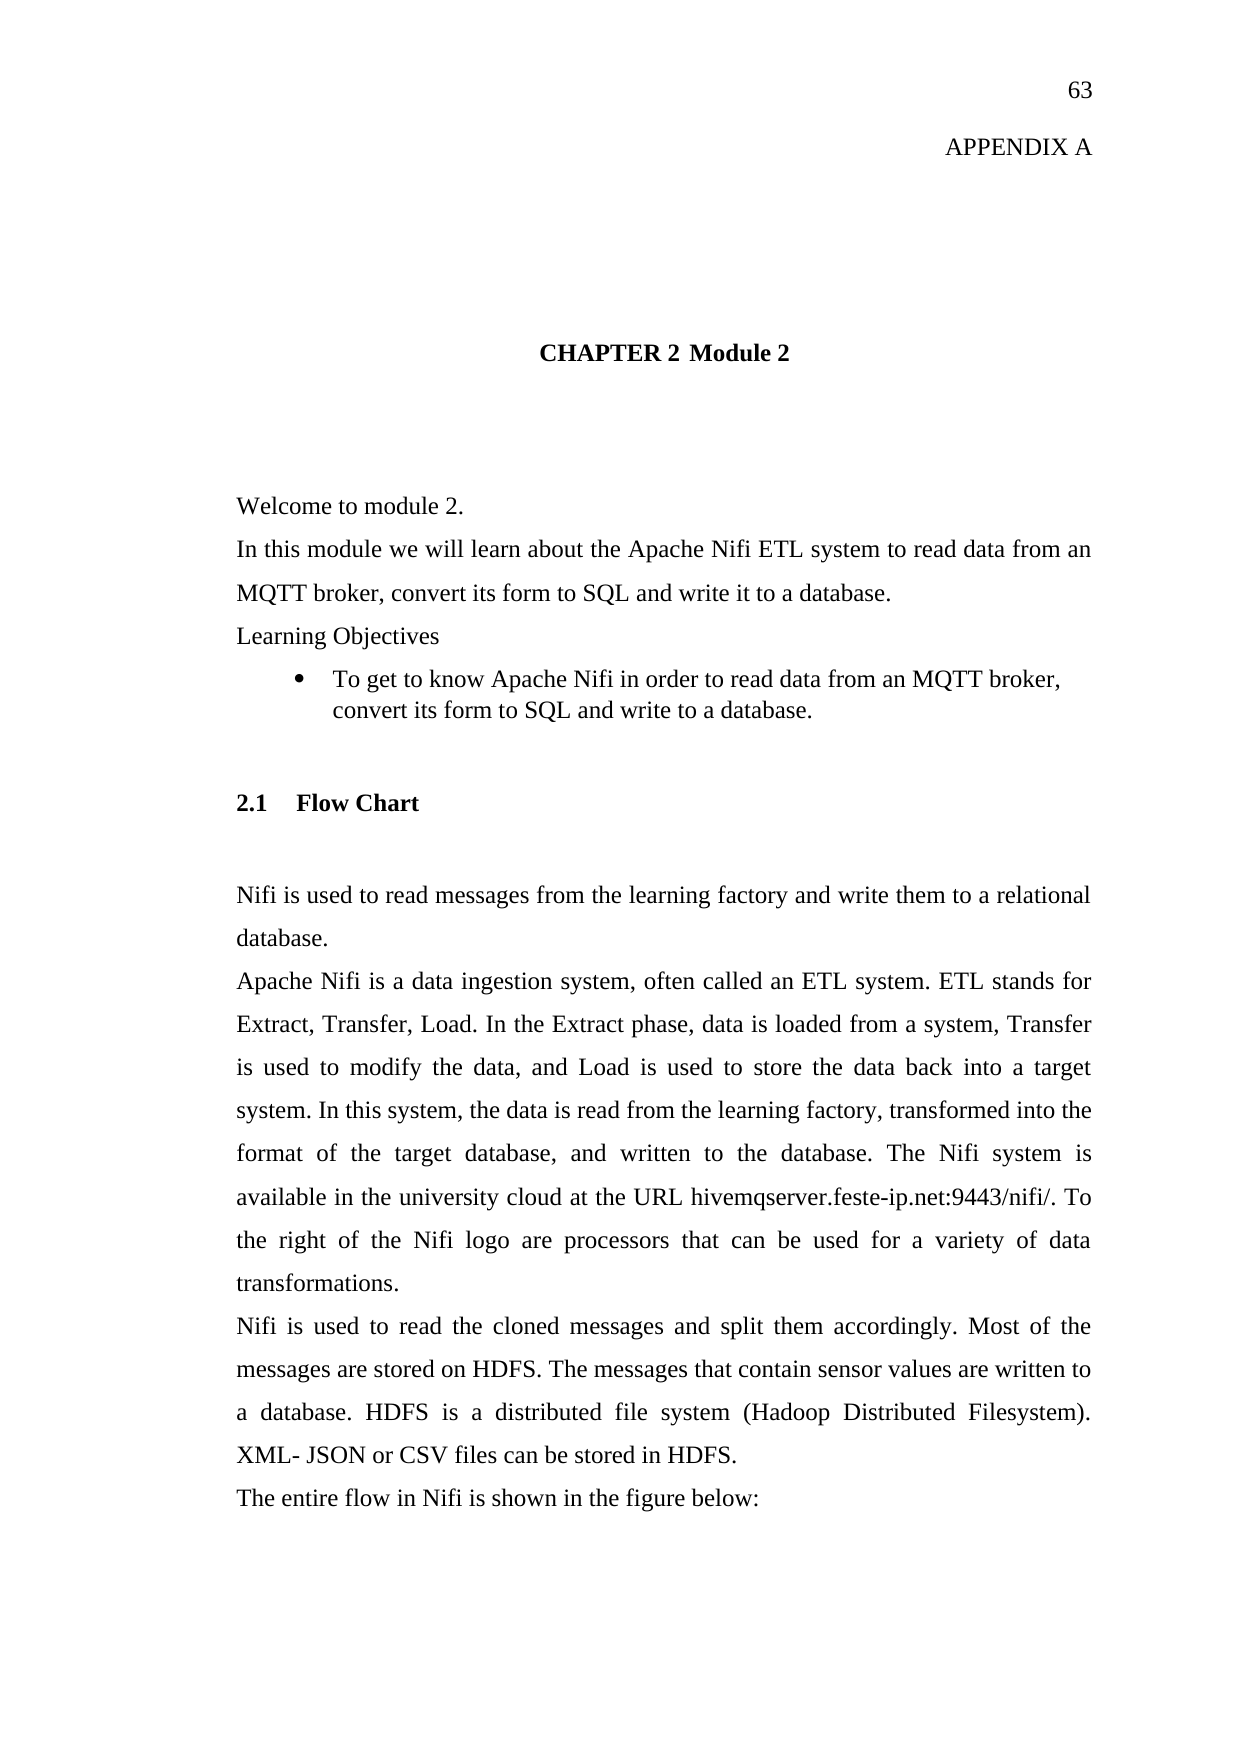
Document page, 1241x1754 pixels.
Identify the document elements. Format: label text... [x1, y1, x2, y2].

subtitle Module 2 [236, 338, 1092, 366]
text Nifi is used to read the cloned messages and split them accordingly. Most of the messages are stored on HDFS. The messages that contain sensor values are written to a database. HDFS is a distributed file system (Hadoop Distributed Filesystem). XML- JSON or CSV files can be stored in HDFS. [236, 1311, 1092, 1469]
text In this module we will learn about the Apache Nifi ETL system to read data from an MQTT broker, convert its form to SQL and write it to a database. [236, 534, 1092, 606]
text Apache Nifi is a data ingestion system, often called an ETL system. ETL stands for Extract, Transfer, Load. In the Extract phase, data is loaded from a system, Transfer is used to modify the data, and Load is used to store the data back into a target system. In this system, the data is read from the learning factory, transformed into the format of the target database, and written to the database. The Nifi system is available in the university cloud at the URL hivemqserver.feste-ip.net:9443/nifi/. To the right of the Nifi logo are processors that can be used for a variety of data transformations. [236, 966, 1092, 1297]
list To get to know Apache Nifi in order to read data from an MQTT broker, convert its form to SQL and write to a database. [295, 664, 1092, 724]
text Welcome to module 2. [236, 491, 1092, 520]
text Learning Objectives [236, 621, 1092, 649]
subtitle Flow Chart [236, 788, 1092, 817]
text The entire flow in Nifi is shown in the figure below: [236, 1483, 1092, 1512]
text Nifi is used to read messages from the learning factory and write them to a relational database. [236, 880, 1092, 952]
